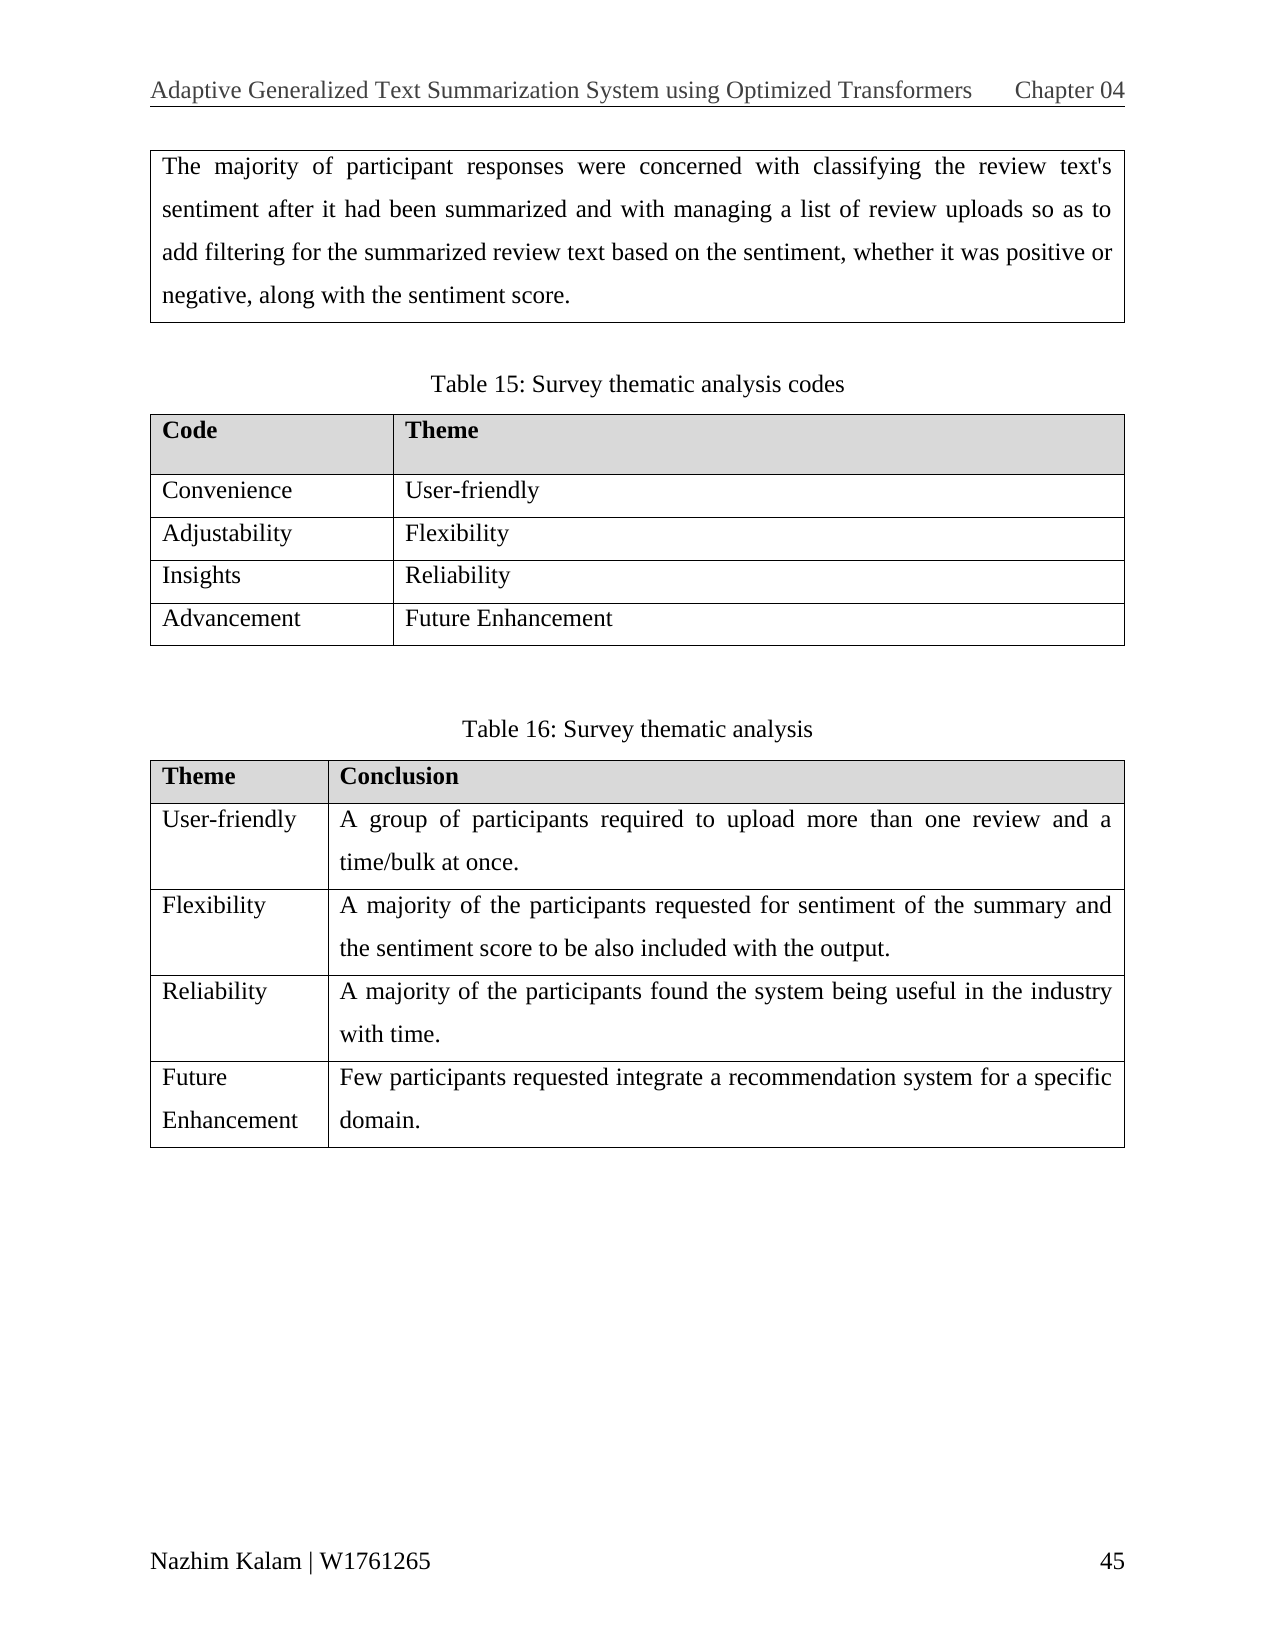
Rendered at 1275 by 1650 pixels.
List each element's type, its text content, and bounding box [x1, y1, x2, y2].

table_cell A group of participants required to upload more than one review and a time/bulk at once. [329, 804, 1124, 889]
table_header Conclusion [329, 761, 1124, 803]
table_cell Convenience [151, 475, 393, 517]
table_cell Reliability [151, 976, 328, 1061]
table_cell User-friendly [394, 475, 1124, 517]
table_cell Insights [151, 561, 393, 602]
table_header Theme [394, 415, 1124, 474]
table_header Code [151, 415, 393, 474]
table_cell Few participants requested integrate a recommendation system for a specific domain. [329, 1062, 1124, 1147]
table_cell Reliability [394, 561, 1124, 602]
table_cell Flexibility [151, 890, 328, 975]
table_cell A majority of the participants found the system being useful in the industry with time. [329, 976, 1124, 1061]
table_cell Advancement [151, 604, 393, 645]
table_cell Flexibility [394, 518, 1124, 559]
text Table 16: Survey thematic analysis [150, 714, 1125, 743]
table_cell Adjustability [151, 518, 393, 559]
table_cell Future Enhancement [394, 604, 1124, 645]
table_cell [151, 151, 1124, 322]
text Table 15: Survey thematic analysis codes [150, 369, 1125, 397]
table_header Theme [151, 761, 328, 803]
table_cell User-friendly [151, 804, 328, 889]
table_cell Future Enhancement [151, 1062, 328, 1147]
table_cell A majority of the participants requested for sentiment of the summary and the sentiment score to be also included with the output. [329, 890, 1124, 975]
